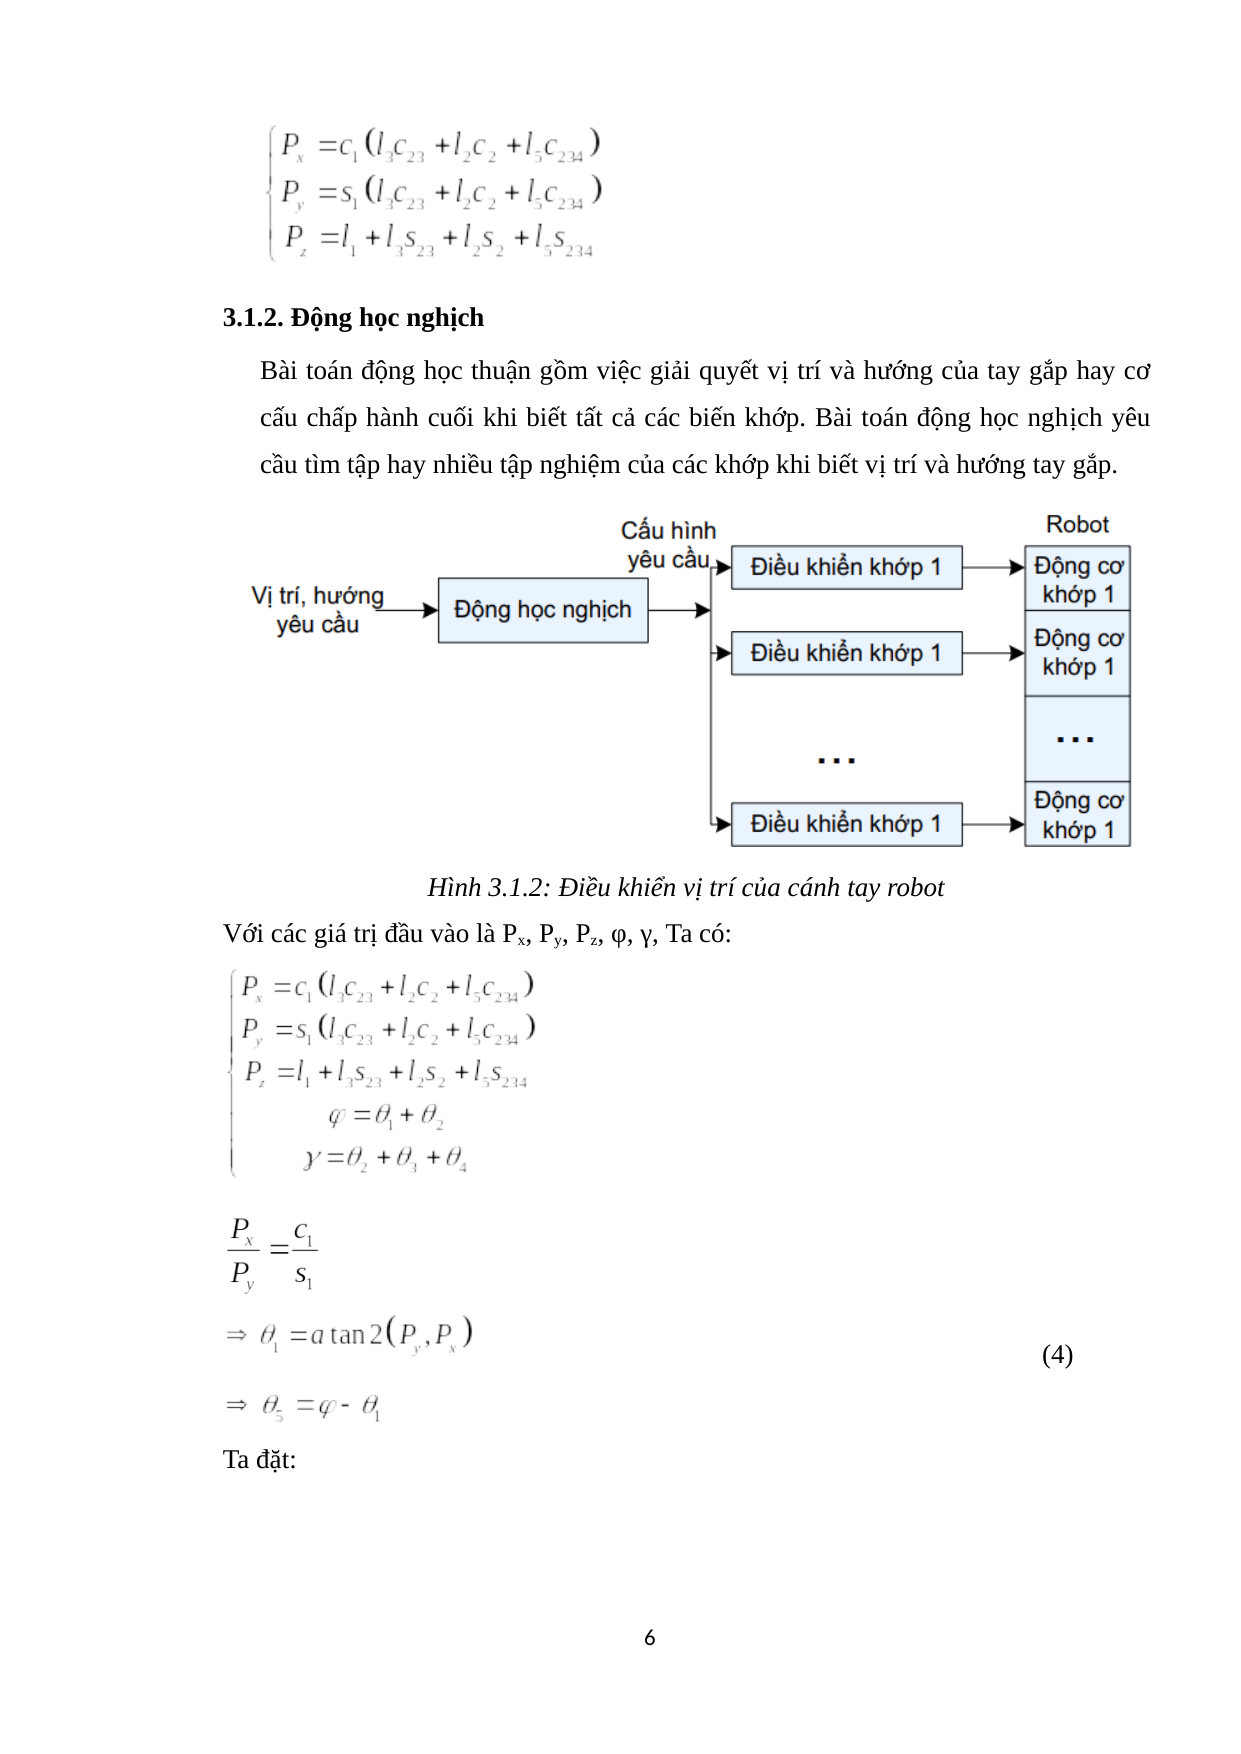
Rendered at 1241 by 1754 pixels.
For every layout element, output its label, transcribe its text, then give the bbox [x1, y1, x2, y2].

list Ta đặt: [223, 1443, 1152, 1474]
list (4) [223, 1312, 1152, 1369]
list Với các giá trị đầu vào là Px, Py, Pz, φ, γ, Ta có: [223, 917, 1152, 949]
picture [225, 494, 1150, 857]
list Hình 3.1.2: Điều khiển vị trí của cánh tay robot [223, 871, 1152, 902]
list 3.1.2. Động học nghịch [223, 301, 1152, 333]
list Bài toán động học thuận gồm việc giải quyết vị trí và hướng của tay gắp hay cơ cấu chấp hành cuối khi biết tất cả các biến khớp. Bài toán động học nghịch yêu cầu tìm tập hay nhiều tập nghiệm của các khớp khi biết vị trí và hướng tay gắp. [260, 354, 1152, 479]
